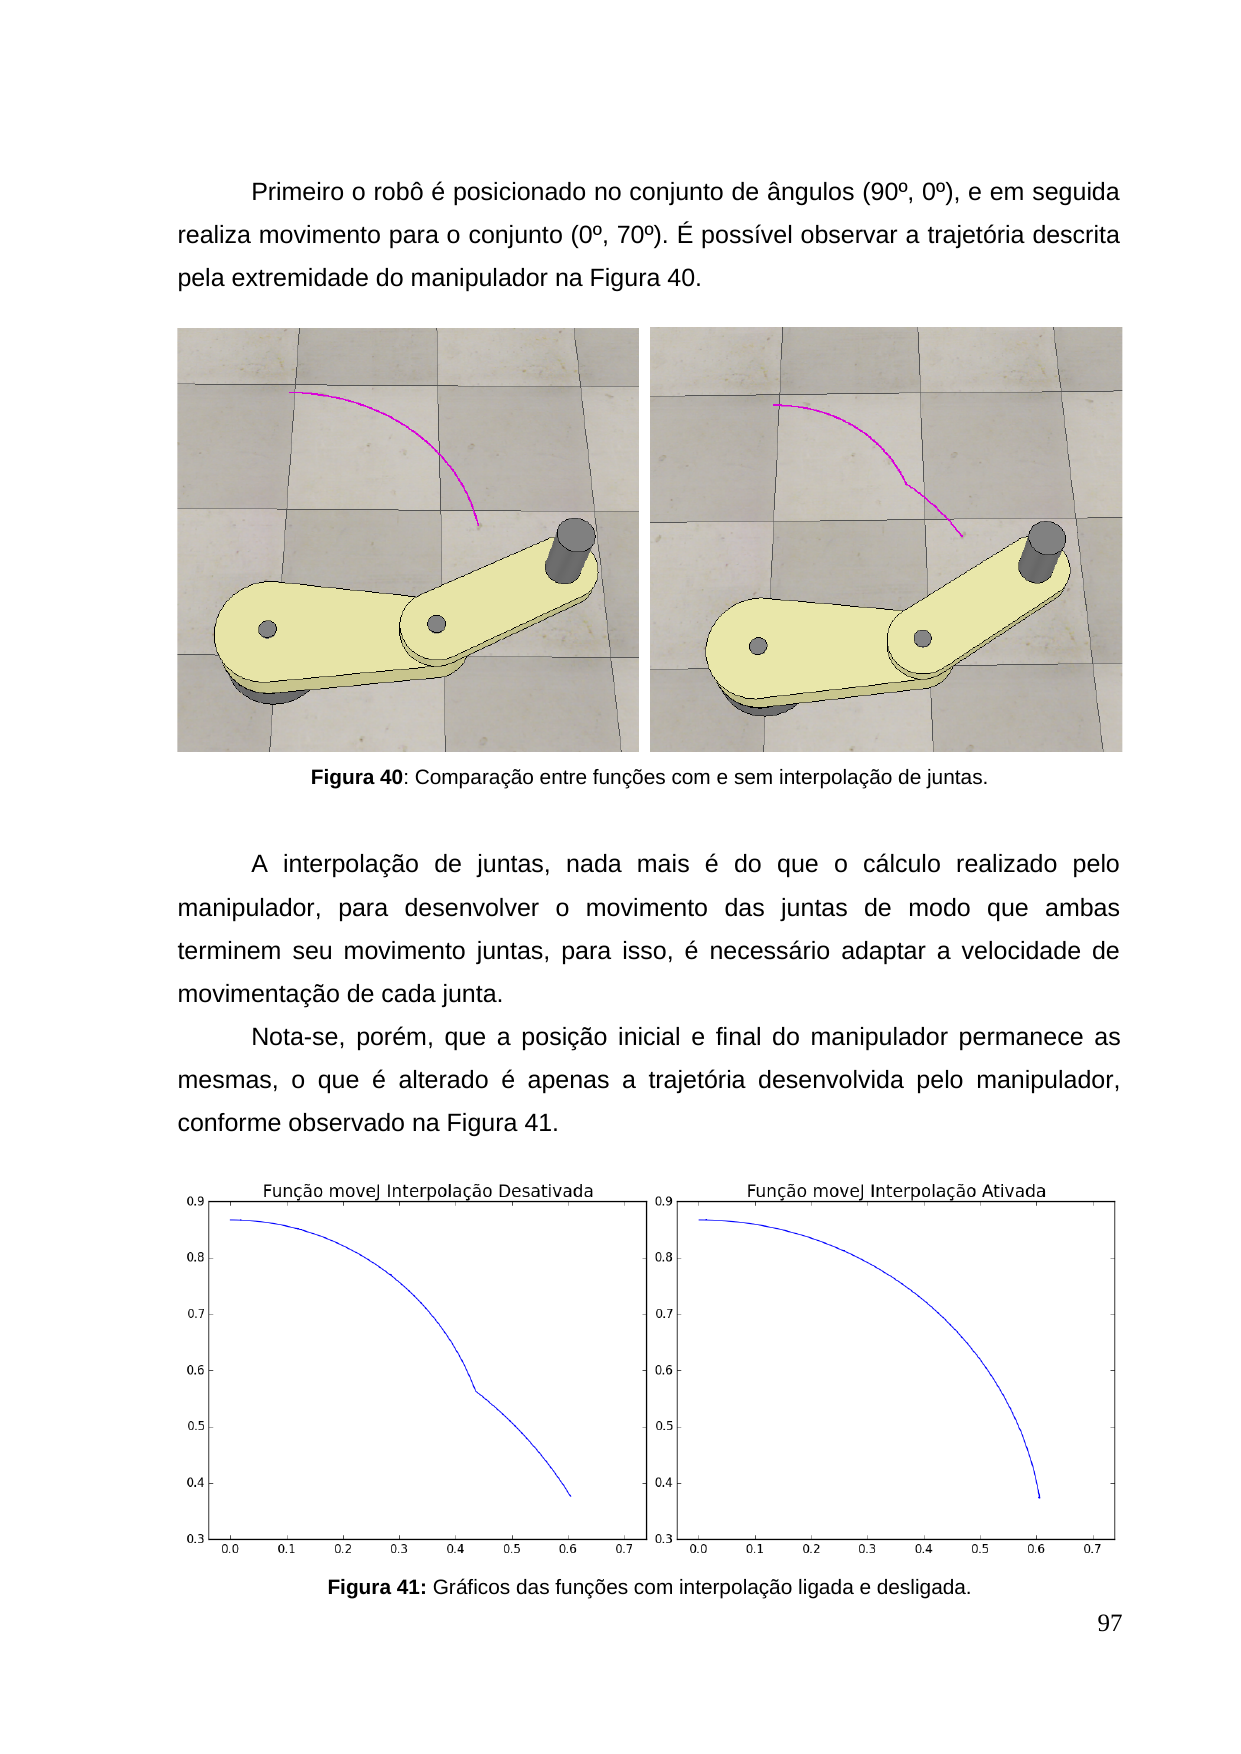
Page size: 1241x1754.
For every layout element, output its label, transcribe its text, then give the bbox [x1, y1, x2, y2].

picture [177, 1172, 1122, 1562]
text Nota-se, porém, que a posição inicial e final do manipulador permanece as mesmas, o que é alterado é apenas a trajetória desenvolvida pelo manipulador, conforme observado na Figura 41. [177, 1022, 1122, 1137]
picture [177, 327, 1123, 752]
text Figura 41: Gráficos das funções com interpolação ligada e desligada. [177, 1575, 1122, 1599]
text Primeiro o robô é posicionado no conjunto de ângulos (90º, 0º), e em seguida realiza movimento para o conjunto (0º, 70º). É possível observar a trajetória descrita pela extremidade do manipulador na Figura 40. [177, 177, 1122, 292]
text A interpolação de juntas, nada mais é do que o cálculo realizado pelo manipulador, para desenvolver o movimento das juntas de modo que ambas terminem seu movimento juntas, para isso, é necessário adaptar a velocidade de movimentação de cada junta. [177, 849, 1122, 1008]
text Figura 40: Comparação entre funções com e sem interpolação de juntas. [177, 765, 1122, 789]
